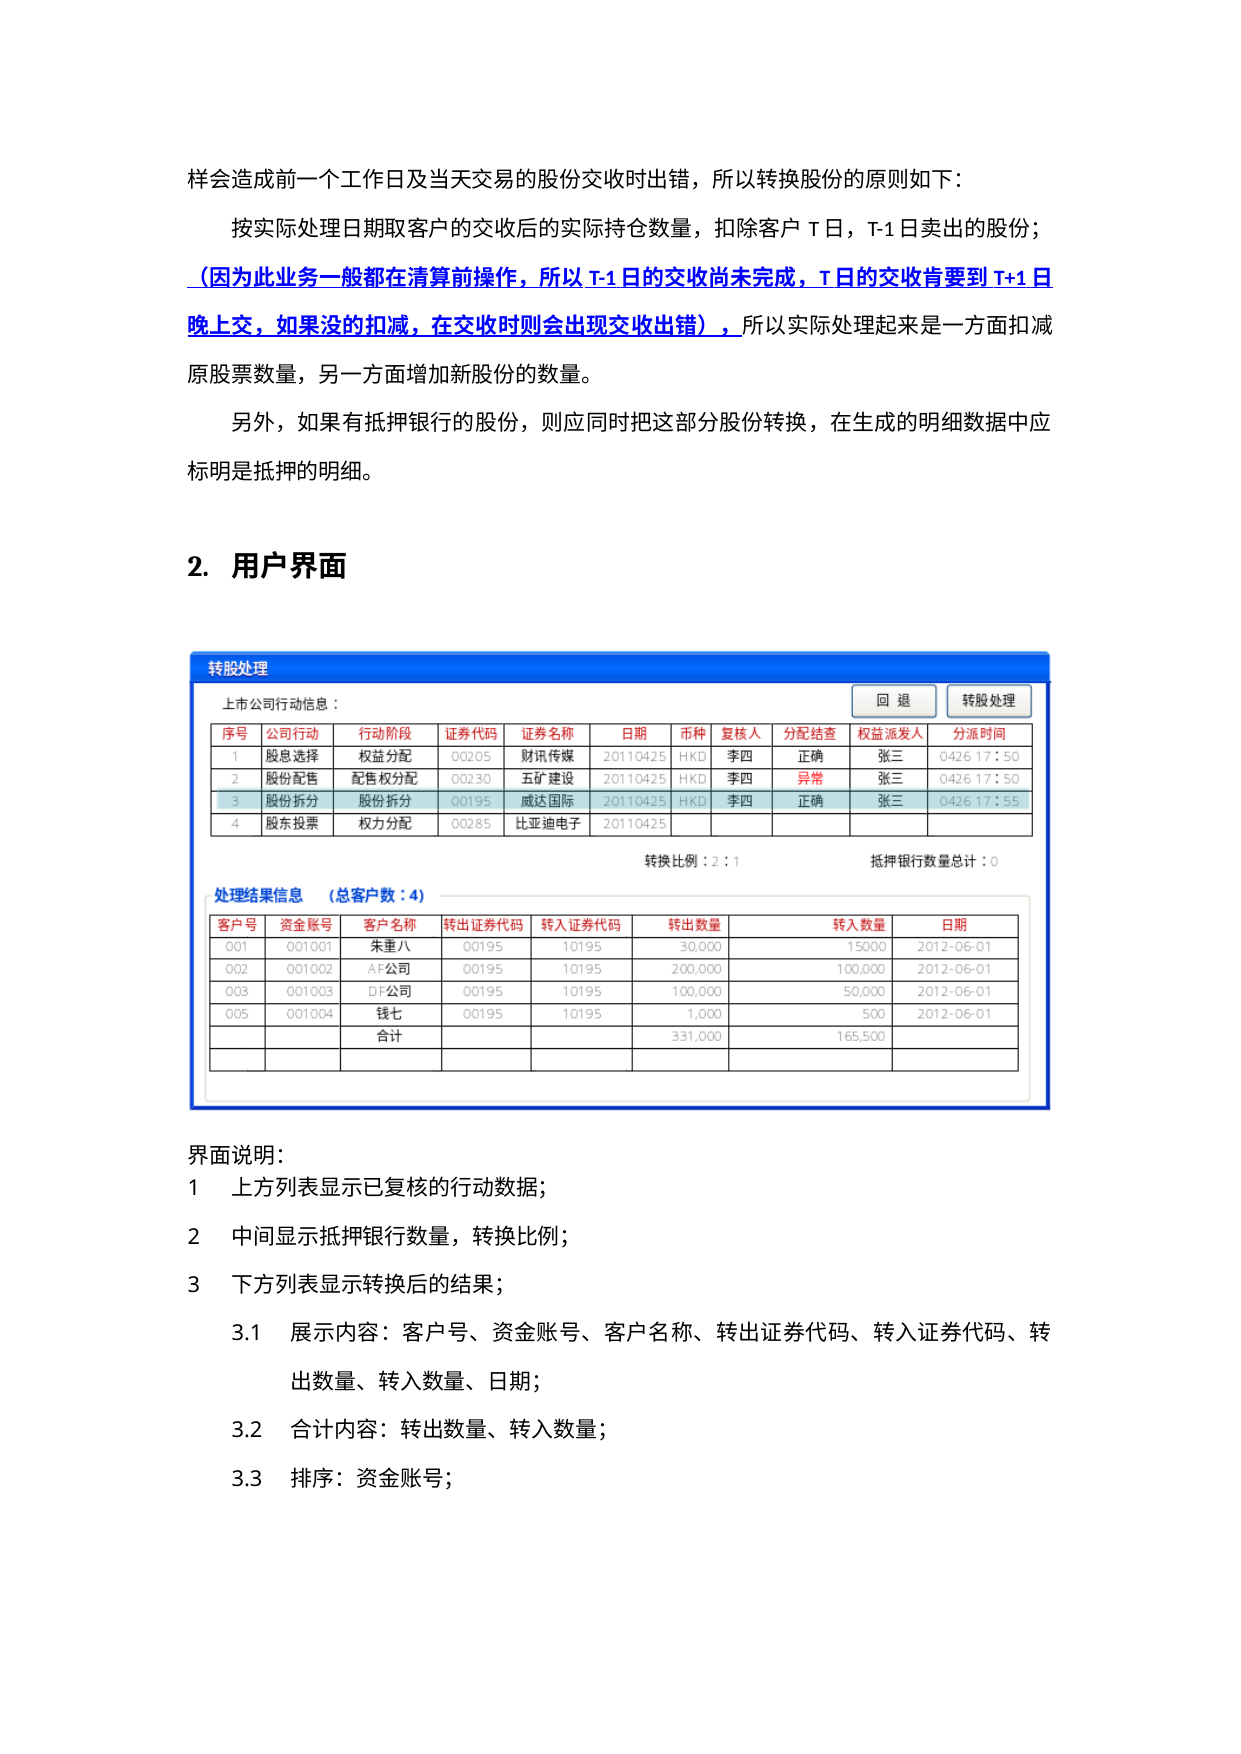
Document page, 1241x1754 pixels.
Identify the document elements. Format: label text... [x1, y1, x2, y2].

text 另外，如果有抵押银行的股份，则应同时把这部分股份转换，在生成的明细数据中应标明是抵押的明细。 [187, 405, 1053, 486]
list 展示内容：客户号、资金账号、客户名称、转出证券代码、转入证券代码、转出数量、转入数量、日期； [231, 1315, 1053, 1396]
subtitle 用户界面 [187, 531, 1053, 596]
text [187, 162, 1053, 194]
list 上方列表显示已复核的行动数据； [187, 1170, 1053, 1202]
text 界面说明： [187, 650, 1053, 1170]
list 下方列表显示转换后的结果； [187, 1267, 1053, 1299]
list 合计内容：转出数量、转入数量； [231, 1412, 1053, 1444]
list 中间显示抵押银行数量，转换比例； [187, 1218, 1053, 1251]
text 按实际处理日期取客户的交收后的实际持仓数量，扣除客户T日，T-1日卖出的股份；（因为此业务一般都在清算前操作，所以T-1日的交收尚未完成，T日的交收肯要到T+1日晚上交，如果没的扣减，在交收时则会出现交收出错），所以实际处理起来是一方面扣减原股票数量，另一方面增加新股份的数量。 [187, 288, 1053, 389]
list 排序：资金账号； [231, 1460, 1053, 1493]
text 按实际处理日期取客户的交收后的实际持仓数量，扣除客户T日，T-1日卖出的股份；（因为此业务一般都在清算前操作，所以T-1日的交收尚未完成，T日的交收肯要到T+1日晚上交，如果没的扣减，在交收时则会出现交收出错），所以实际处理起来是一方面扣减原股票数量，另一方面增加新股份的数量。 [187, 210, 1053, 287]
